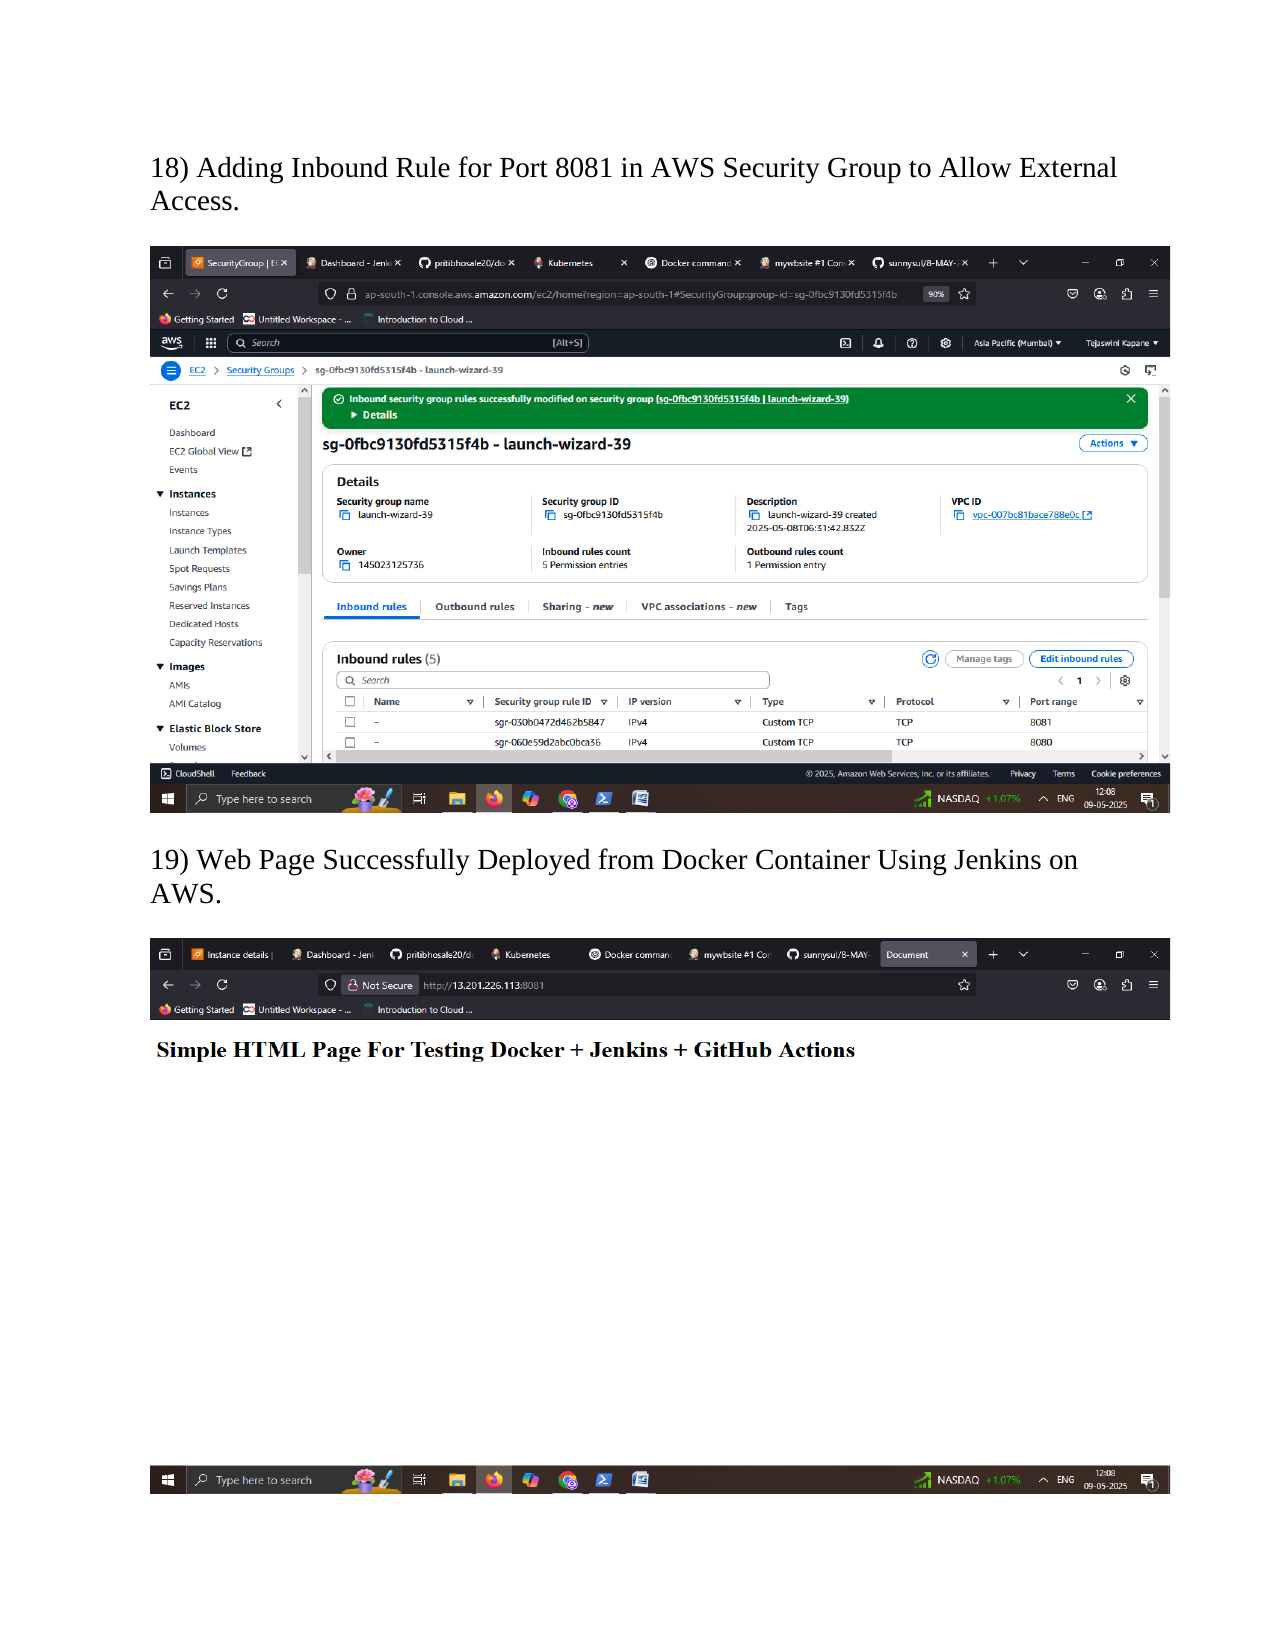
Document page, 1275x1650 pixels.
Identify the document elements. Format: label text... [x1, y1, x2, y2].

text 18) Adding Inbound Rule for Port 8081 in AWS Security Group to Allow External Access. [150, 150, 1125, 217]
text 19) Web Page Successfully Deployed from Docker Container Using Jenkins on AWS. [150, 842, 1125, 909]
picture [150, 246, 1171, 813]
picture [150, 938, 1171, 1494]
